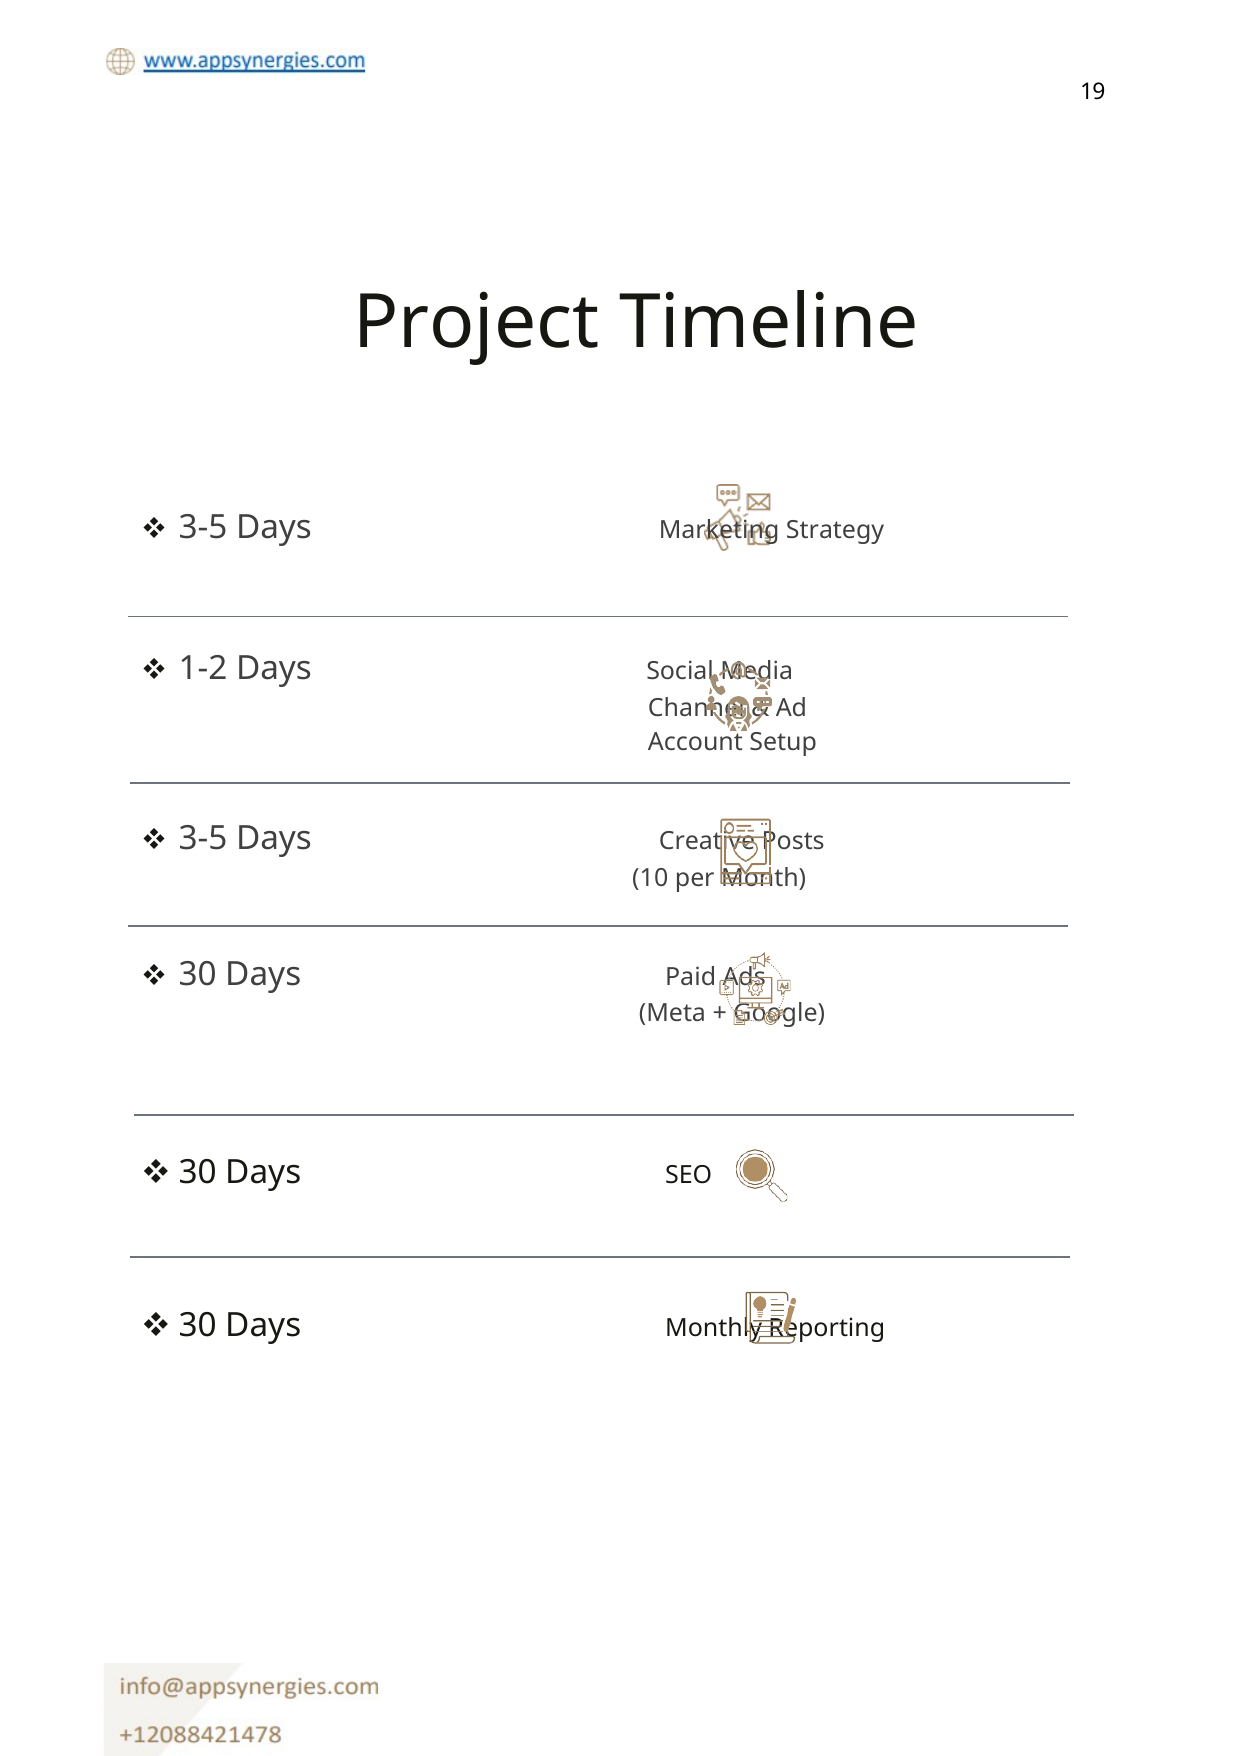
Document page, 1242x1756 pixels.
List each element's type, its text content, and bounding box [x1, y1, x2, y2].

list 1-2 Days Social Media Channel & Ad Account Setup [141, 644, 1212, 757]
picture [753, 697, 772, 711]
picture [724, 822, 754, 834]
picture [106, 48, 365, 75]
list 3-5 Days Creative Posts (10 per Month) [141, 814, 1212, 893]
picture [730, 704, 747, 731]
list 30 Days Monthly Reporting [141, 1301, 1212, 1346]
subtitle Project Timeline [135, 267, 1137, 369]
picture [736, 1149, 788, 1202]
picture [703, 484, 771, 502]
picture [103, 1663, 379, 1756]
picture [753, 1296, 796, 1332]
list 3-5 Days Marketing Strategy [141, 502, 1212, 548]
list 30 Days SEO [141, 1148, 1212, 1193]
picture [733, 841, 758, 862]
list 30 Days Paid Ads (Meta + Google) [141, 949, 1212, 1029]
picture [719, 952, 791, 1025]
